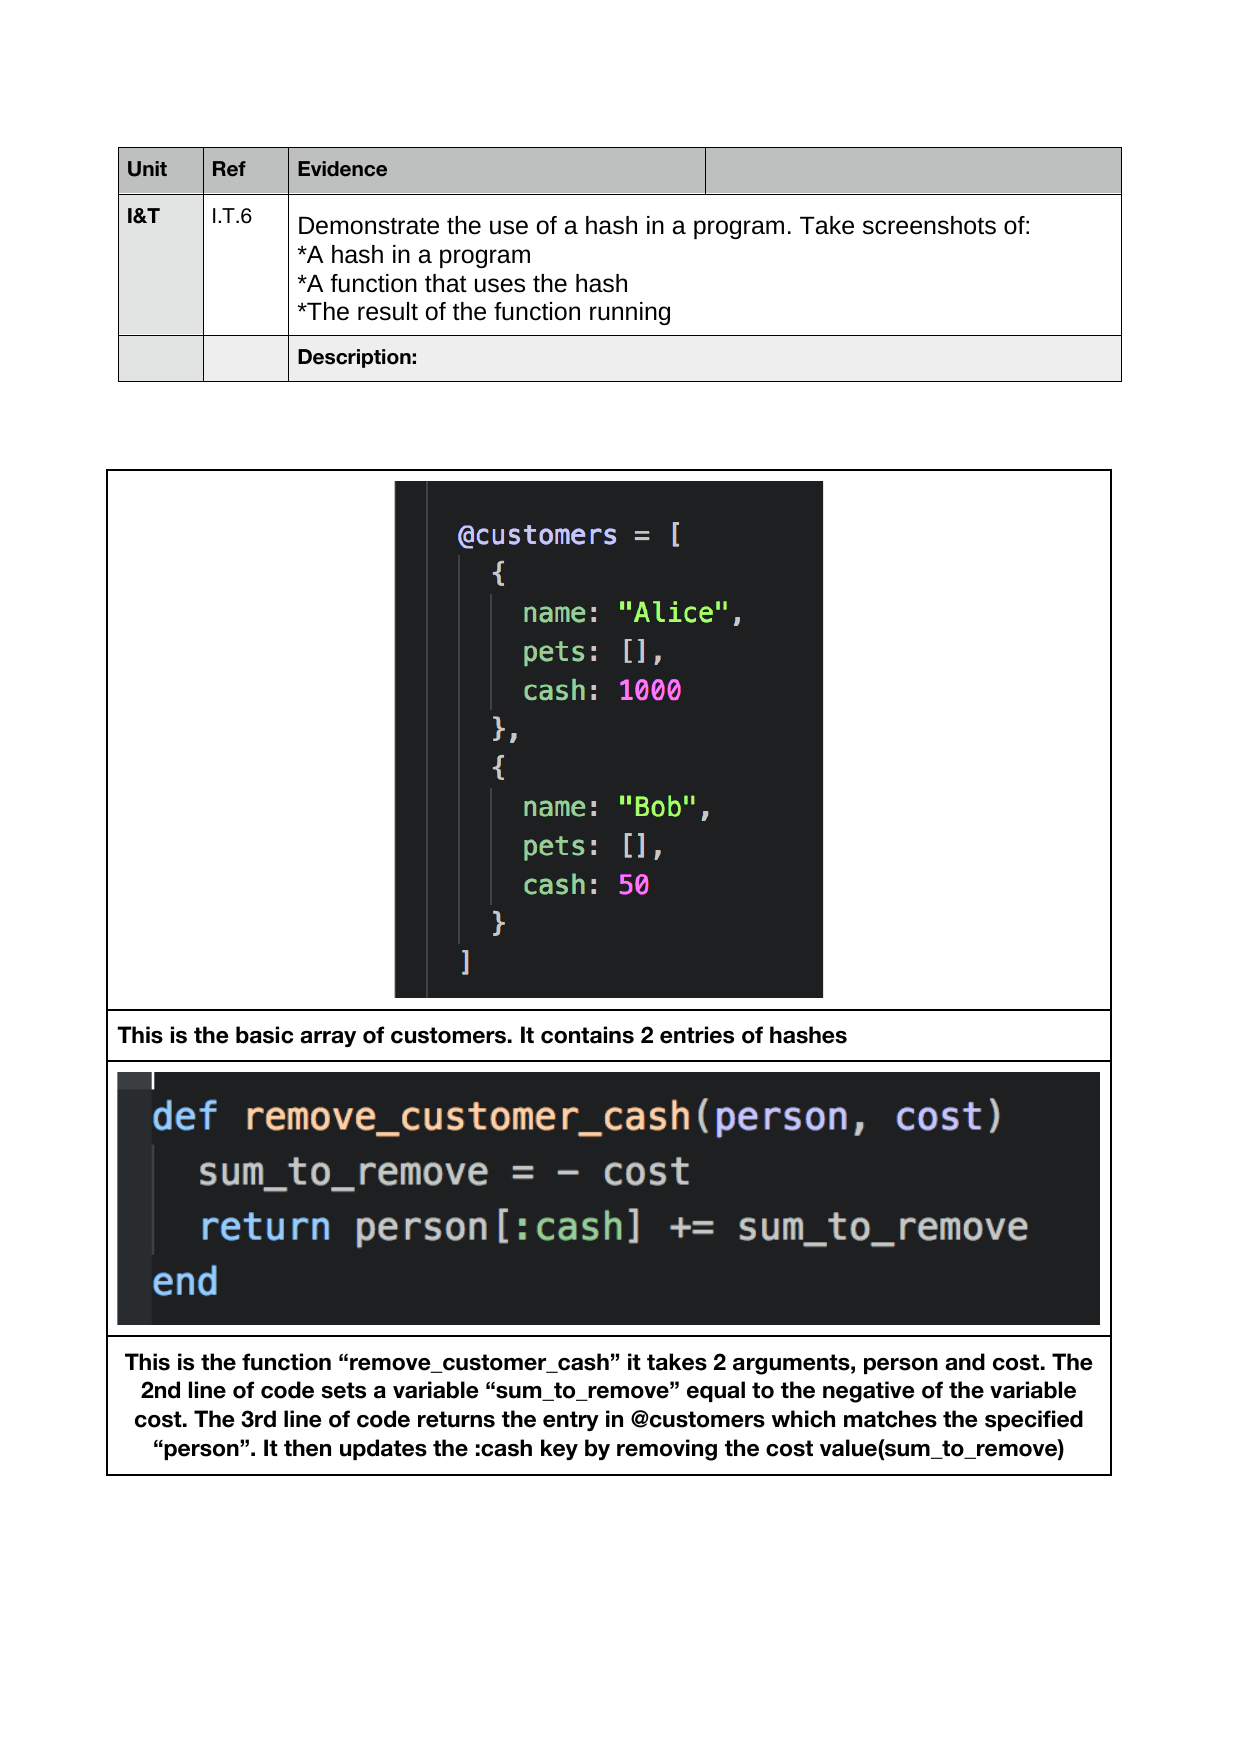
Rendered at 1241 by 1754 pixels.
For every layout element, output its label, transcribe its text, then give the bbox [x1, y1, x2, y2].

table_header [706, 148, 1121, 193]
table_cell This is the basic array of customers. It contains 2 entries of hashes [108, 1011, 1110, 1060]
table_header Evidence [289, 148, 705, 193]
table_cell [108, 1062, 1110, 1335]
table_cell This is the function “remove_customer_cash” it takes 2 arguments, person and cost. The 2nd line of code sets a variable “sum_to_remove” equal to the negative of the variable cost. The 3rd line of code returns the entry in @customers which matches the specified “person”. It then updates the :cash key by removing the cost value(sum_to_remove) [108, 1337, 1110, 1473]
picture [117, 1072, 1100, 1325]
table_header Unit [119, 148, 203, 193]
table_cell Demonstrate the use of a hash in a program. Take screenshots of: *A hash in a program *A function that uses the hash *The result of the function running [289, 195, 1121, 334]
table_header Ref [204, 148, 288, 193]
table_cell [119, 336, 203, 381]
table_header [108, 471, 1110, 1008]
table_cell [204, 336, 288, 381]
table_cell Description: [289, 336, 1121, 381]
table_cell I&T [119, 195, 203, 334]
table_cell I.T.6 [204, 195, 288, 334]
picture [394, 481, 824, 998]
